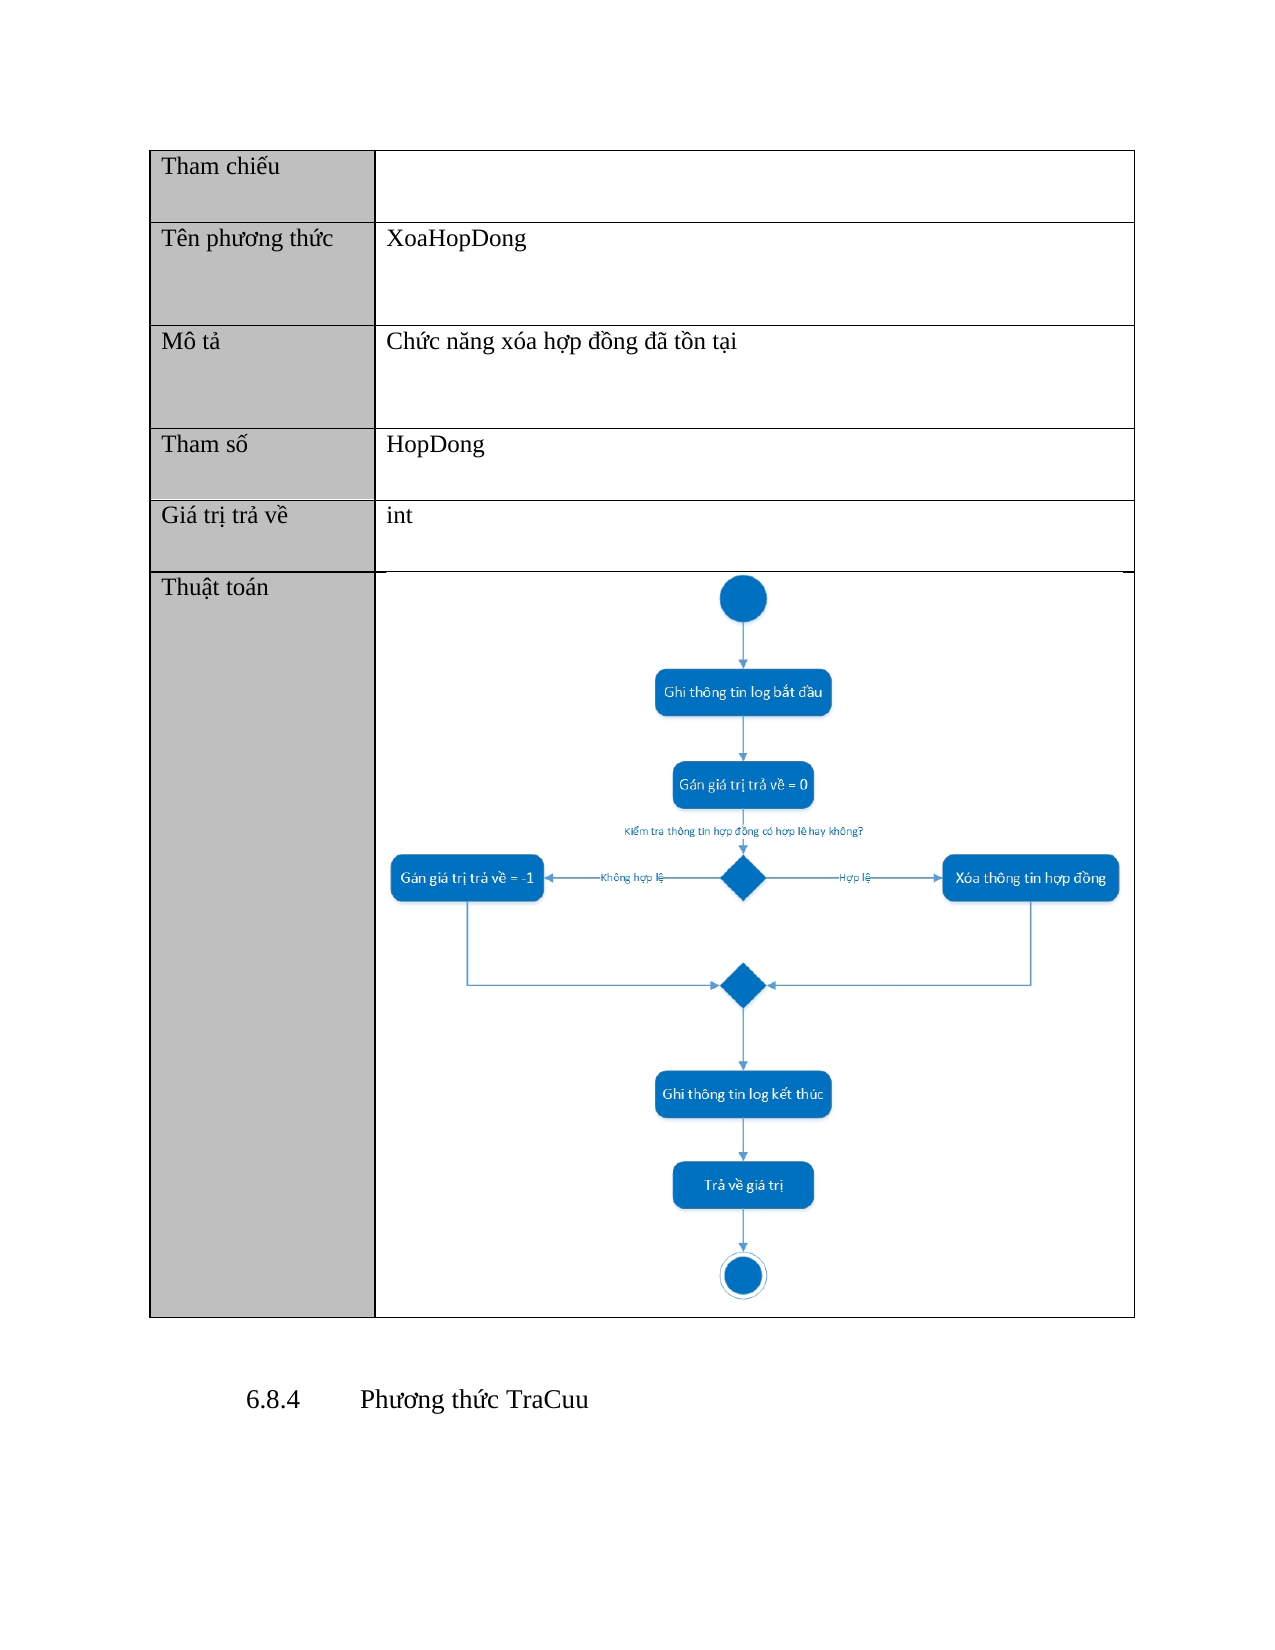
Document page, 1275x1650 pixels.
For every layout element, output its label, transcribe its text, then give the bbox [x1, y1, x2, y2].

table_cell Thuật toán [151, 573, 374, 1317]
table_cell [376, 573, 1134, 1317]
table_cell XoaHopDong [376, 223, 1134, 325]
table_cell Giá trị trả về [151, 501, 374, 571]
table_cell HopDong [376, 429, 1134, 499]
table_cell Mô tả [151, 326, 374, 428]
table_cell Chức năng xóa hợp đồng đã tồn tại [376, 326, 1134, 428]
picture [386, 572, 1124, 1300]
table_cell Tên phương thức [151, 223, 374, 325]
list Phương thức TraCuu [300, 1383, 1125, 1414]
table_cell Tham chiếu [151, 151, 374, 222]
table_cell Tham số [151, 429, 374, 499]
table_cell [376, 151, 1134, 222]
table_cell int [376, 501, 1134, 571]
